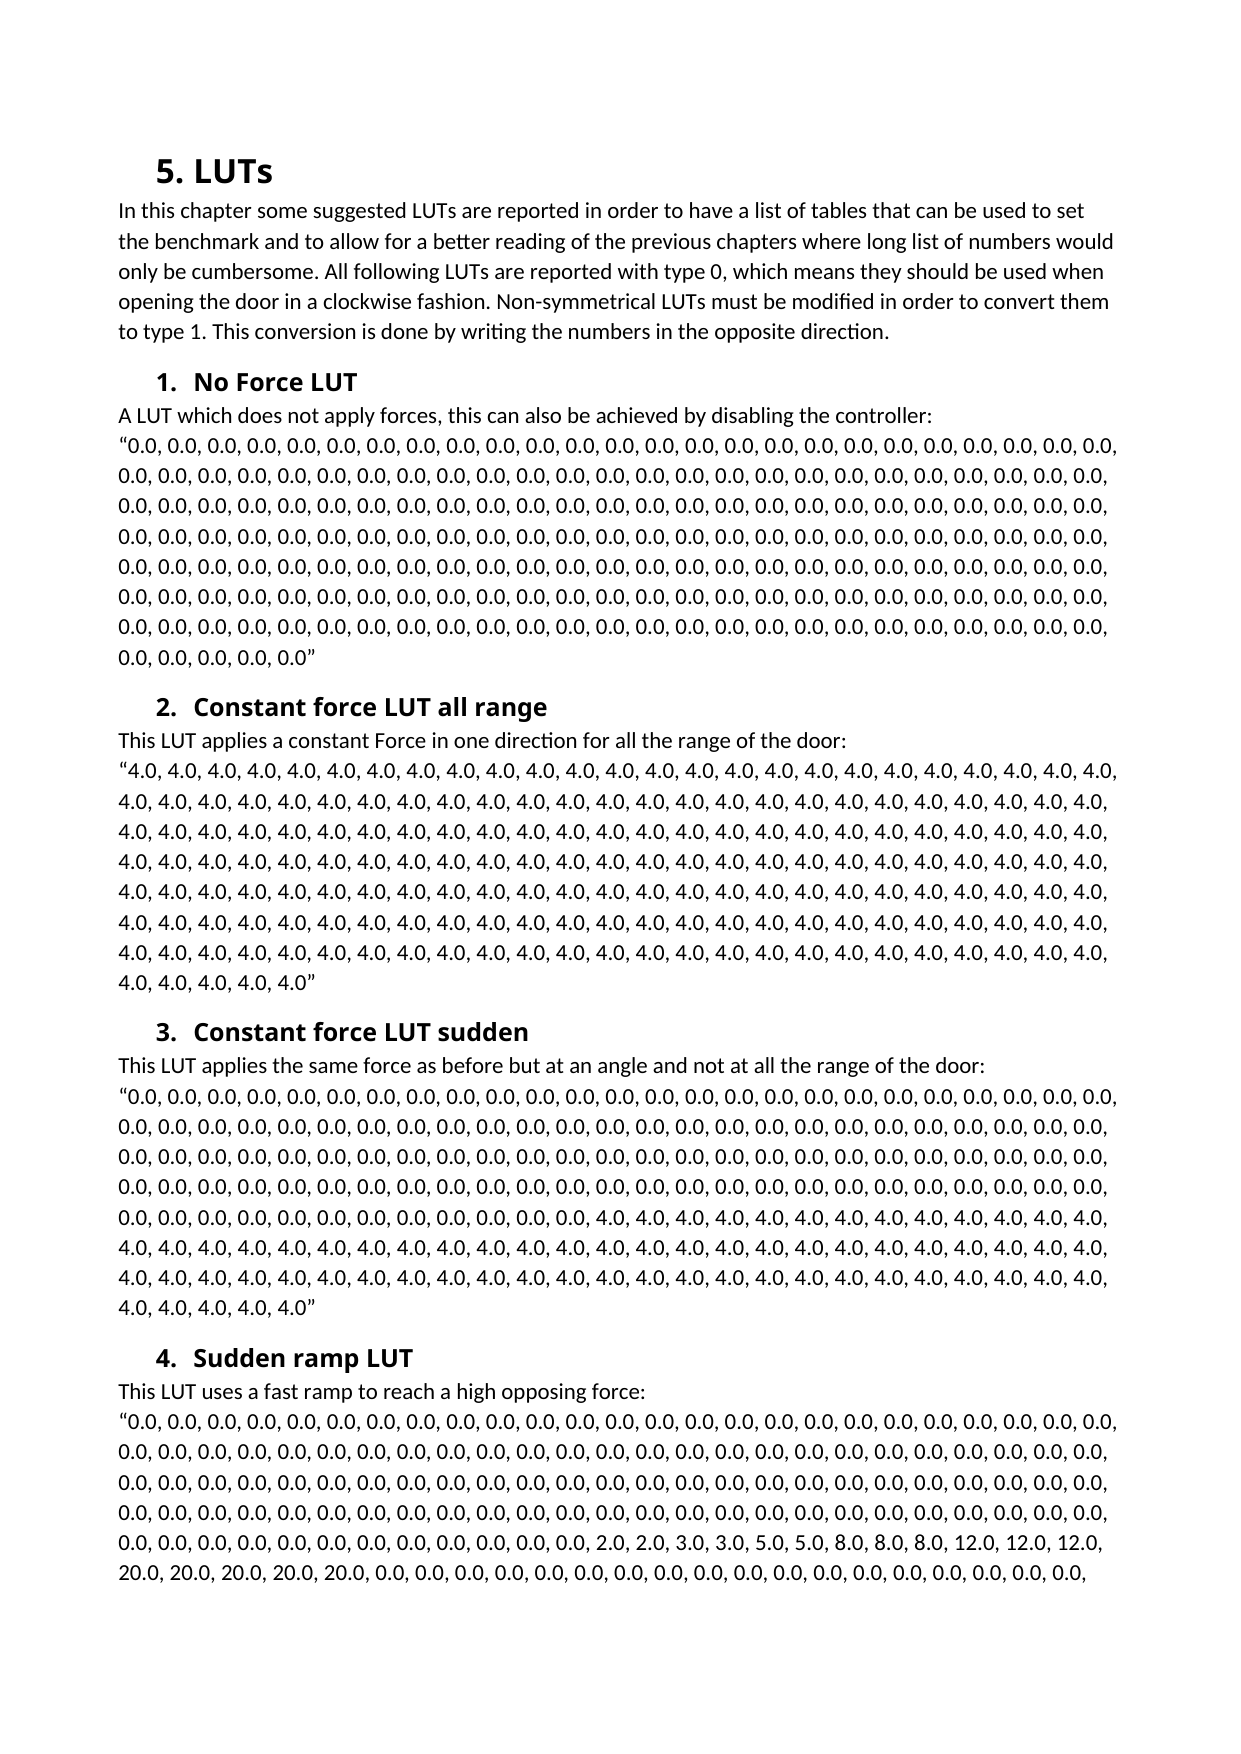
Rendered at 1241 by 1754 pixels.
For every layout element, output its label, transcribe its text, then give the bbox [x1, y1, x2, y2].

text This LUT applies the same force as before but at an angle and not at all the range of the door: “0.0, 0.0, 0.0, 0.0, 0.0, 0.0, 0.0, 0.0, 0.0, 0.0, 0.0, 0.0, 0.0, 0.0, 0.0, 0.0, 0.0, 0.0, 0.0, 0.0, 0.0, 0.0, 0.0, 0.0, 0.0, 0.0, 0.0, 0.0, 0.0, 0.0, 0.0, 0.0, 0.0, 0.0, 0.0, 0.0, 0.0, 0.0, 0.0, 0.0, 0.0, 0.0, 0.0, 0.0, 0.0, 0.0, 0.0, 0.0, 0.0, 0.0, 0.0, 0.0, 0.0, 0.0, 0.0, 0.0, 0.0, 0.0, 0.0, 0.0, 0.0, 0.0, 0.0, 0.0, 0.0, 0.0, 0.0, 0.0, 0.0, 0.0, 0.0, 0.0, 0.0, 0.0, 0.0, 0.0, 0.0, 0.0, 0.0, 0.0, 0.0, 0.0, 0.0, 0.0, 0.0, 0.0, 0.0, 0.0, 0.0, 0.0, 0.0, 0.0, 0.0, 0.0, 0.0, 0.0, 0.0, 0.0, 0.0, 0.0, 0.0, 0.0, 0.0, 0.0, 0.0, 0.0, 0.0, 0.0, 0.0, 0.0, 0.0, 0.0, 4.0, 4.0, 4.0, 4.0, 4.0, 4.0, 4.0, 4.0, 4.0, 4.0, 4.0, 4.0, 4.0, 4.0, 4.0, 4.0, 4.0, 4.0, 4.0, 4.0, 4.0, 4.0, 4.0, 4.0, 4.0, 4.0, 4.0, 4.0, 4.0, 4.0, 4.0, 4.0, 4.0, 4.0, 4.0, 4.0, 4.0, 4.0, 4.0, 4.0, 4.0, 4.0, 4.0, 4.0, 4.0, 4.0, 4.0, 4.0, 4.0, 4.0, 4.0, 4.0, 4.0, 4.0, 4.0, 4.0, 4.0, 4.0, 4.0, 4.0, 4.0, 4.0, 4.0, 4.0, 4.0, 4.0, 4.0, 4.0” [118, 1052, 1122, 1321]
subtitle LUTs [156, 148, 1122, 193]
subtitle Sudden ramp LUT [156, 1340, 1122, 1374]
text In this chapter some suggested LUTs are reported in order to have a list of tables that can be used to set the benchmark and to allow for a better reading of the previous chapters where long list of numbers would only be cumbersome. All following LUTs are reported with type 0, which means they should be used when opening the door in a clockwise fashion. Non-symmetrical LUTs must be modified in order to convert them to type 1. This conversion is done by writing the numbers in the opposite direction. [118, 197, 1122, 345]
subtitle No Force LUT [156, 364, 1122, 398]
text A LUT which does not apply forces, this can also be achieved by disabling the controller: “0.0, 0.0, 0.0, 0.0, 0.0, 0.0, 0.0, 0.0, 0.0, 0.0, 0.0, 0.0, 0.0, 0.0, 0.0, 0.0, 0.0, 0.0, 0.0, 0.0, 0.0, 0.0, 0.0, 0.0, 0.0, 0.0, 0.0, 0.0, 0.0, 0.0, 0.0, 0.0, 0.0, 0.0, 0.0, 0.0, 0.0, 0.0, 0.0, 0.0, 0.0, 0.0, 0.0, 0.0, 0.0, 0.0, 0.0, 0.0, 0.0, 0.0, 0.0, 0.0, 0.0, 0.0, 0.0, 0.0, 0.0, 0.0, 0.0, 0.0, 0.0, 0.0, 0.0, 0.0, 0.0, 0.0, 0.0, 0.0, 0.0, 0.0, 0.0, 0.0, 0.0, 0.0, 0.0, 0.0, 0.0, 0.0, 0.0, 0.0, 0.0, 0.0, 0.0, 0.0, 0.0, 0.0, 0.0, 0.0, 0.0, 0.0, 0.0, 0.0, 0.0, 0.0, 0.0, 0.0, 0.0, 0.0, 0.0, 0.0, 0.0, 0.0, 0.0, 0.0, 0.0, 0.0, 0.0, 0.0, 0.0, 0.0, 0.0, 0.0, 0.0, 0.0, 0.0, 0.0, 0.0, 0.0, 0.0, 0.0, 0.0, 0.0, 0.0, 0.0, 0.0, 0.0, 0.0, 0.0, 0.0, 0.0, 0.0, 0.0, 0.0, 0.0, 0.0, 0.0, 0.0, 0.0, 0.0, 0.0, 0.0, 0.0, 0.0, 0.0, 0.0, 0.0, 0.0, 0.0, 0.0, 0.0, 0.0, 0.0, 0.0, 0.0, 0.0, 0.0, 0.0, 0.0, 0.0, 0.0, 0.0, 0.0, 0.0, 0.0, 0.0, 0.0, 0.0, 0.0, 0.0, 0.0, 0.0, 0.0, 0.0, 0.0, 0.0, 0.0, 0.0, 0.0, 0.0, 0.0” [118, 401, 1122, 671]
text This LUT applies a constant Force in one direction for all the range of the door: “4.0, 4.0, 4.0, 4.0, 4.0, 4.0, 4.0, 4.0, 4.0, 4.0, 4.0, 4.0, 4.0, 4.0, 4.0, 4.0, 4.0, 4.0, 4.0, 4.0, 4.0, 4.0, 4.0, 4.0, 4.0, 4.0, 4.0, 4.0, 4.0, 4.0, 4.0, 4.0, 4.0, 4.0, 4.0, 4.0, 4.0, 4.0, 4.0, 4.0, 4.0, 4.0, 4.0, 4.0, 4.0, 4.0, 4.0, 4.0, 4.0, 4.0, 4.0, 4.0, 4.0, 4.0, 4.0, 4.0, 4.0, 4.0, 4.0, 4.0, 4.0, 4.0, 4.0, 4.0, 4.0, 4.0, 4.0, 4.0, 4.0, 4.0, 4.0, 4.0, 4.0, 4.0, 4.0, 4.0, 4.0, 4.0, 4.0, 4.0, 4.0, 4.0, 4.0, 4.0, 4.0, 4.0, 4.0, 4.0, 4.0, 4.0, 4.0, 4.0, 4.0, 4.0, 4.0, 4.0, 4.0, 4.0, 4.0, 4.0, 4.0, 4.0, 4.0, 4.0, 4.0, 4.0, 4.0, 4.0, 4.0, 4.0, 4.0, 4.0, 4.0, 4.0, 4.0, 4.0, 4.0, 4.0, 4.0, 4.0, 4.0, 4.0, 4.0, 4.0, 4.0, 4.0, 4.0, 4.0, 4.0, 4.0, 4.0, 4.0, 4.0, 4.0, 4.0, 4.0, 4.0, 4.0, 4.0, 4.0, 4.0, 4.0, 4.0, 4.0, 4.0, 4.0, 4.0, 4.0, 4.0, 4.0, 4.0, 4.0, 4.0, 4.0, 4.0, 4.0, 4.0, 4.0, 4.0, 4.0, 4.0, 4.0, 4.0, 4.0, 4.0, 4.0, 4.0, 4.0, 4.0, 4.0, 4.0, 4.0, 4.0, 4.0, 4.0, 4.0, 4.0, 4.0, 4.0, 4.0” [118, 726, 1122, 996]
subtitle Constant force LUT all range [156, 689, 1122, 724]
subtitle Constant force LUT sudden [156, 1015, 1122, 1049]
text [118, 1377, 1122, 1586]
